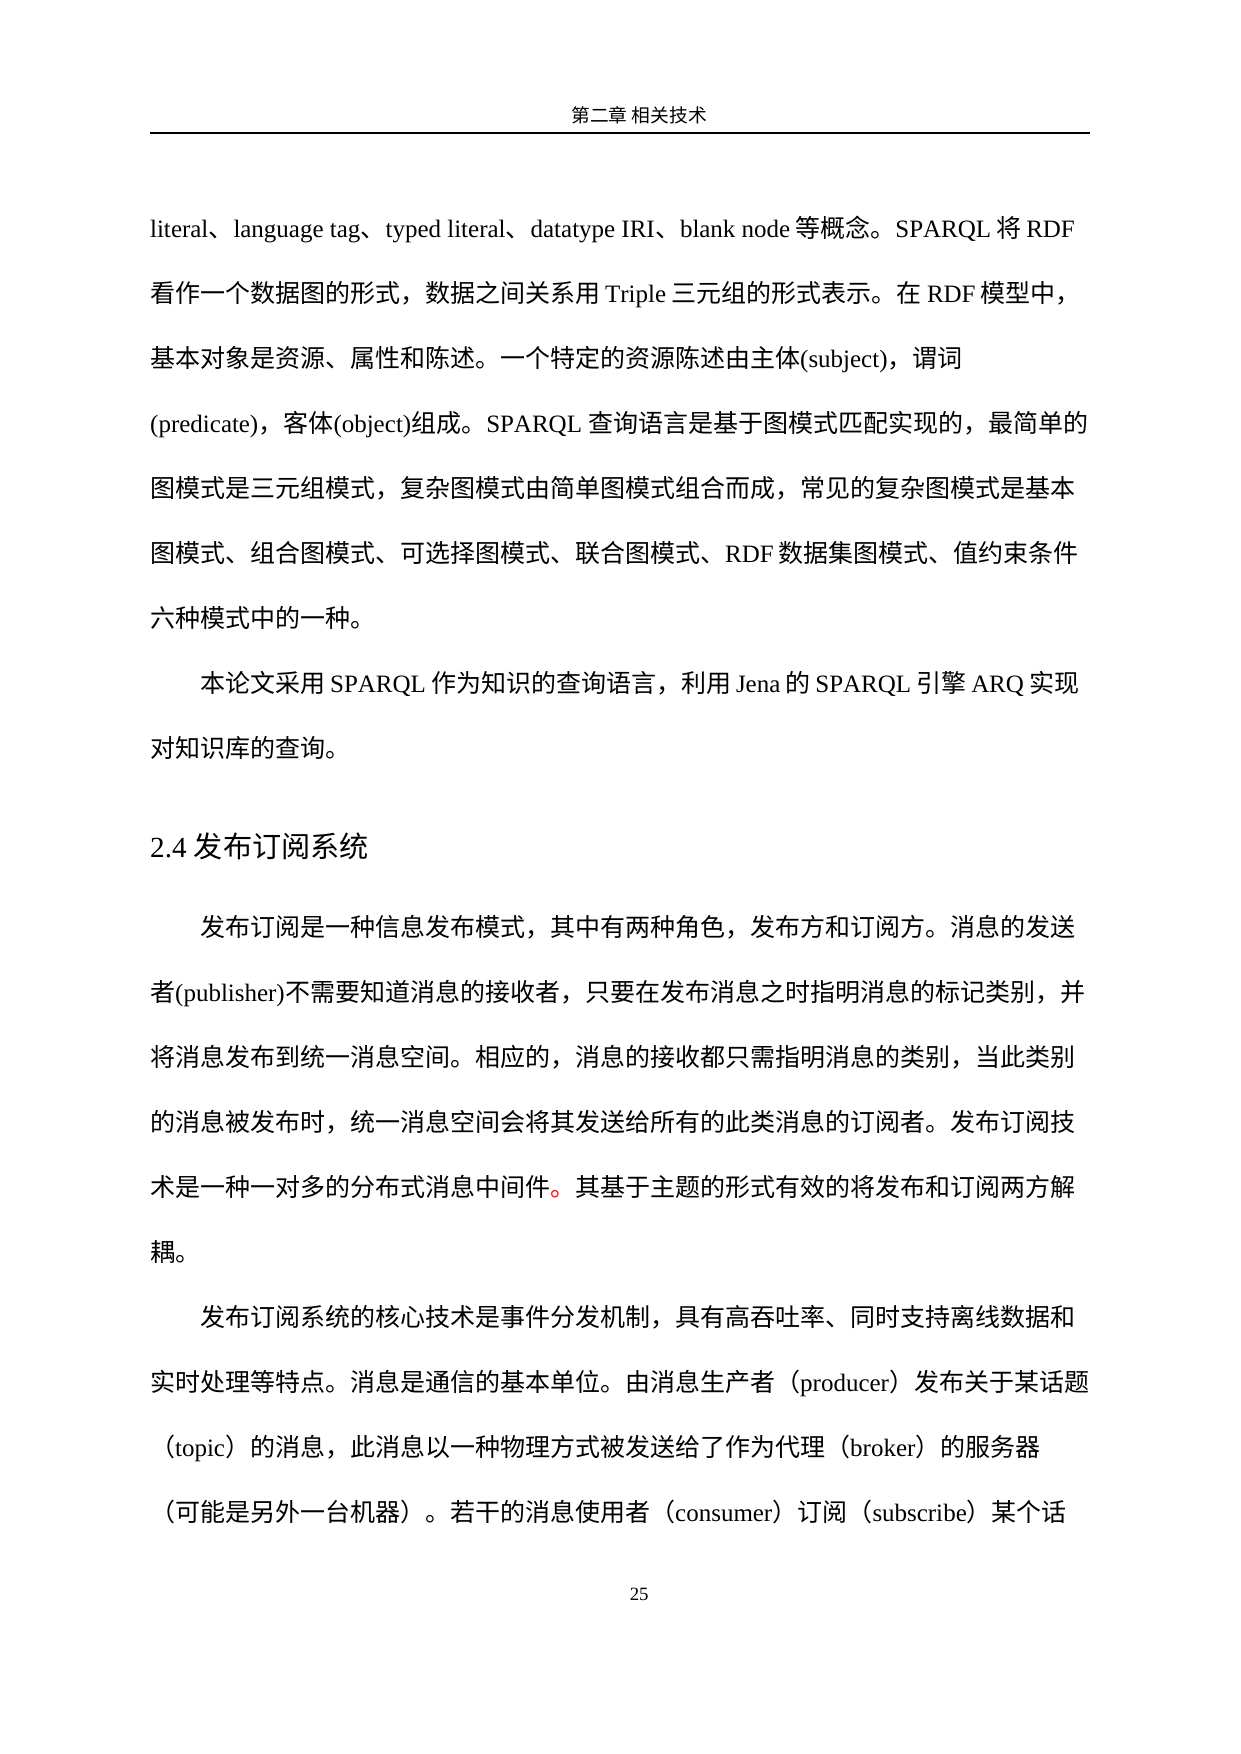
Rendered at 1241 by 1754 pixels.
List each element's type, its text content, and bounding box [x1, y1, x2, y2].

subtitle 2.4 发布订阅系统 [150, 812, 1090, 877]
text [150, 1283, 1090, 1543]
text 本论文采用SPARQL作为知识的查询语言，利用Jena的SPARQL引擎ARQ实现对知识库的查询。 [150, 649, 1090, 779]
text 发布订阅是一种信息发布模式，其中有两种角色，发布方和订阅方。消息的发送者(publisher)不需要知道消息的接收者，只要在发布消息之时指明消息的标记类别，并将消息发布到统一消息空间。相应的，消息的接收都只需指明消息的类别，当此类别的消息被发布时，统一消息空间会将其发送给所有的此类消息的订阅者。发布订阅技术是一种一对多的分布式消息中间件。其基于主题的形式有效的将发布和订阅两方解耦。 [150, 893, 1090, 1283]
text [150, 194, 1090, 649]
